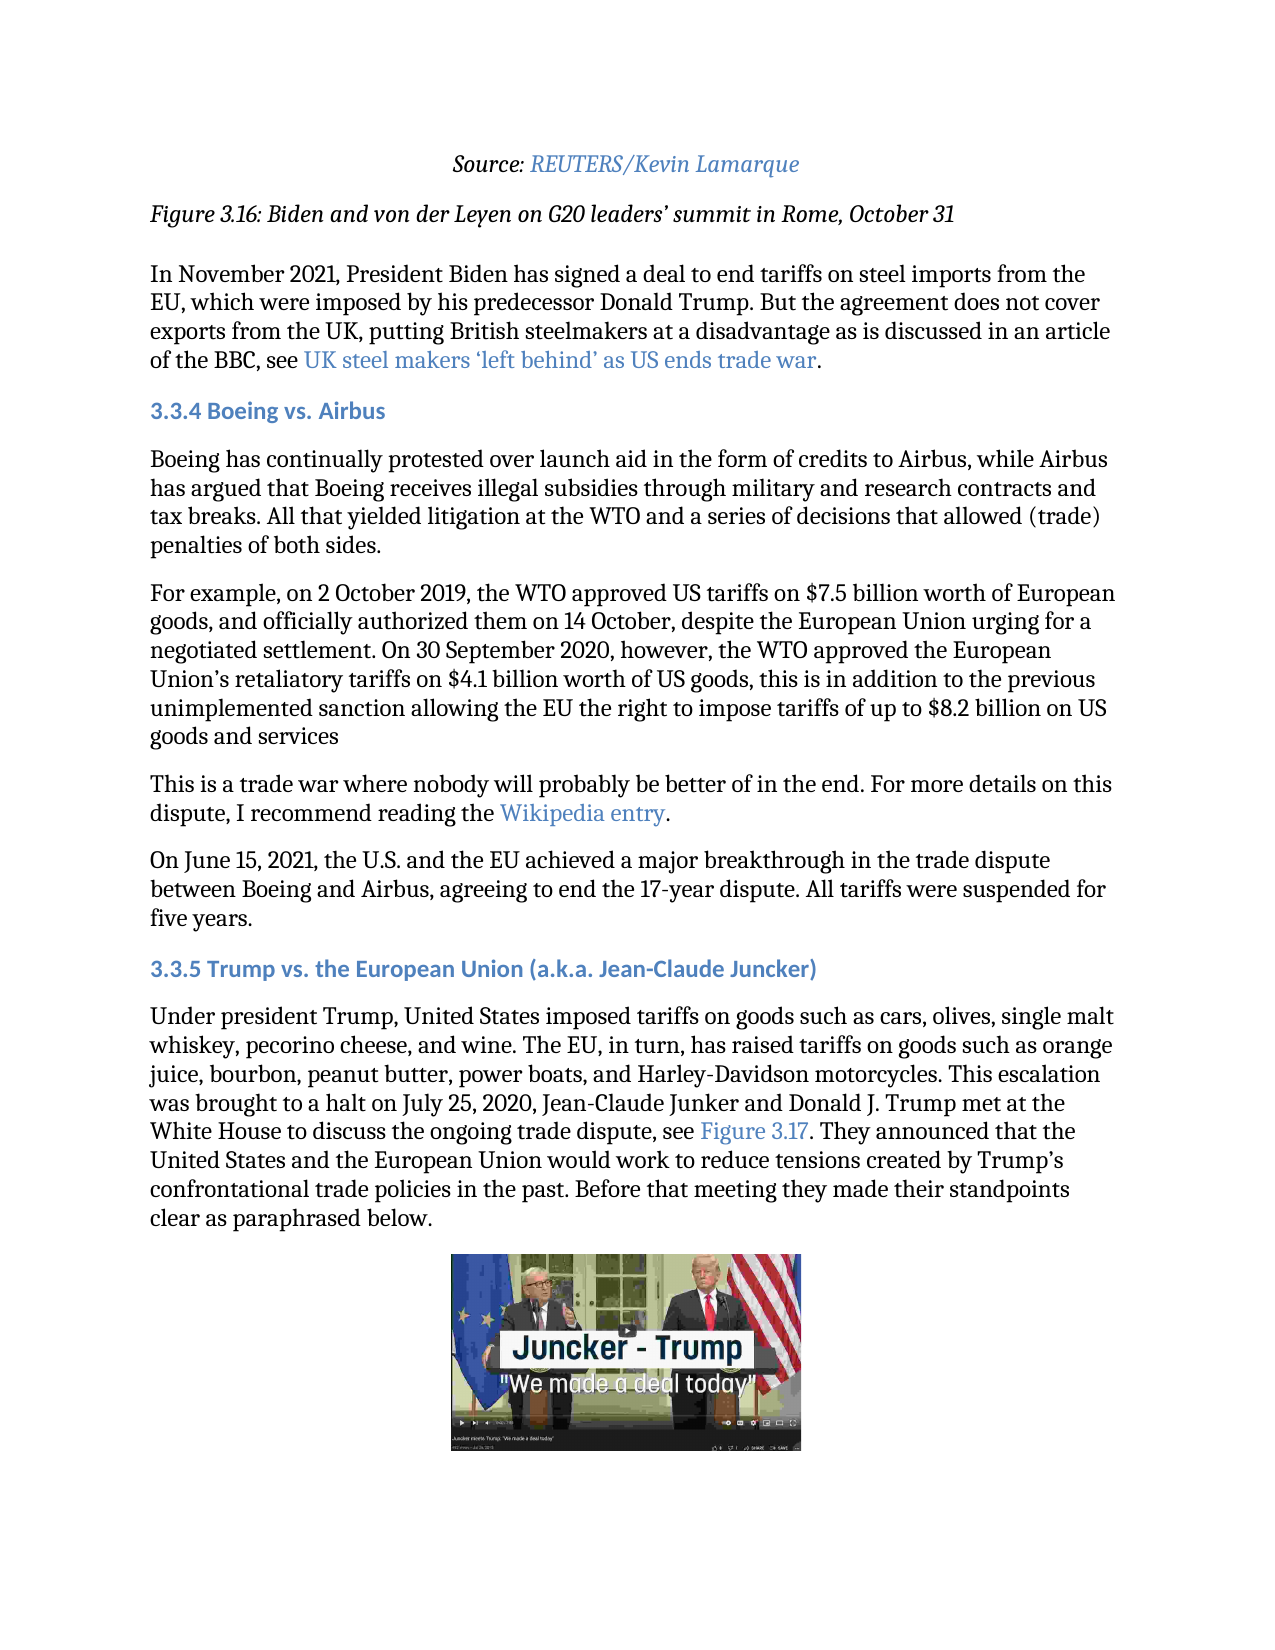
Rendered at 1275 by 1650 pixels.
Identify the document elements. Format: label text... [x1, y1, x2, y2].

text On June 15, 2021, the U.S. and the EU achieved a major breakthrough in the trade dispute between Boeing and Airbus, agreeing to end the 17-year dispute. All tariffs were suspended for five years. [150, 846, 1125, 932]
text Boeing has continually protested over launch aid in the form of credits to Airbus, while Airbus has argued that Boeing receives illegal subsidies through military and research contracts and tax breaks. All that yielded litigation at the WTO and a series of decisions that allowed (trade) penalties of both sides. [150, 445, 1125, 560]
text For example, on 2 October 2019, the WTO approved US tariffs on $7.5 billion worth of European goods, and officially authorized them on 14 October, despite the European Union urging for a negotiated settlement. On 30 September 2020, however, the WTO approved the European Union’s retaliatory tariffs on $4.1 billion worth of US goods, this is in addition to the previous unimplemented sanction allowing the EU the right to impose tariffs of up to $8.2 billion on US goods and services [150, 578, 1125, 751]
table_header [139, 150, 1114, 241]
subtitle 3.3.4 Boeing vs. Airbus [150, 395, 1125, 426]
text In November 2021, President Biden has signed a deal to end tariffs on steel imports from the EU, which were imposed by his predecessor Donald Trump. But the agreement does not cover exports from the UK, putting British steelmakers at a disadvantage as is discussed in an article of the BBC, see UK steel makers ‘left behind’ as US ends trade war. [150, 259, 1125, 374]
text This is a trade war where nobody will probably be better of in the end. For more details on this dispute, I recommend reading the Wikipedia entry. [150, 770, 1125, 827]
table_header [139, 1251, 1114, 1455]
picture [451, 1254, 802, 1451]
subtitle 3.3.5 Trump vs. the European Union (a.k.a. Jean-Claude Juncker) [150, 953, 1125, 983]
text Under president Trump, United States imposed tariffs on goods such as cars, olives, single malt whiskey, pecorino cheese, and wine. The EU, in turn, has raised tariffs on goods such as orange juice, bourbon, peanut butter, power boats, and Harley-Davidson motorcycles. This escalation was brought to a halt on July 25, 2020, Jean-Claude Junker and Donald J. Trump met at the White House to discuss the ongoing trade dispute, see Figure 3.17. They announced that the United States and the European Union would work to reduce tensions created by Trump’s confrontational trade policies in the past. Before that meeting they made their standpoints clear as paraphrased below. [150, 1002, 1125, 1232]
